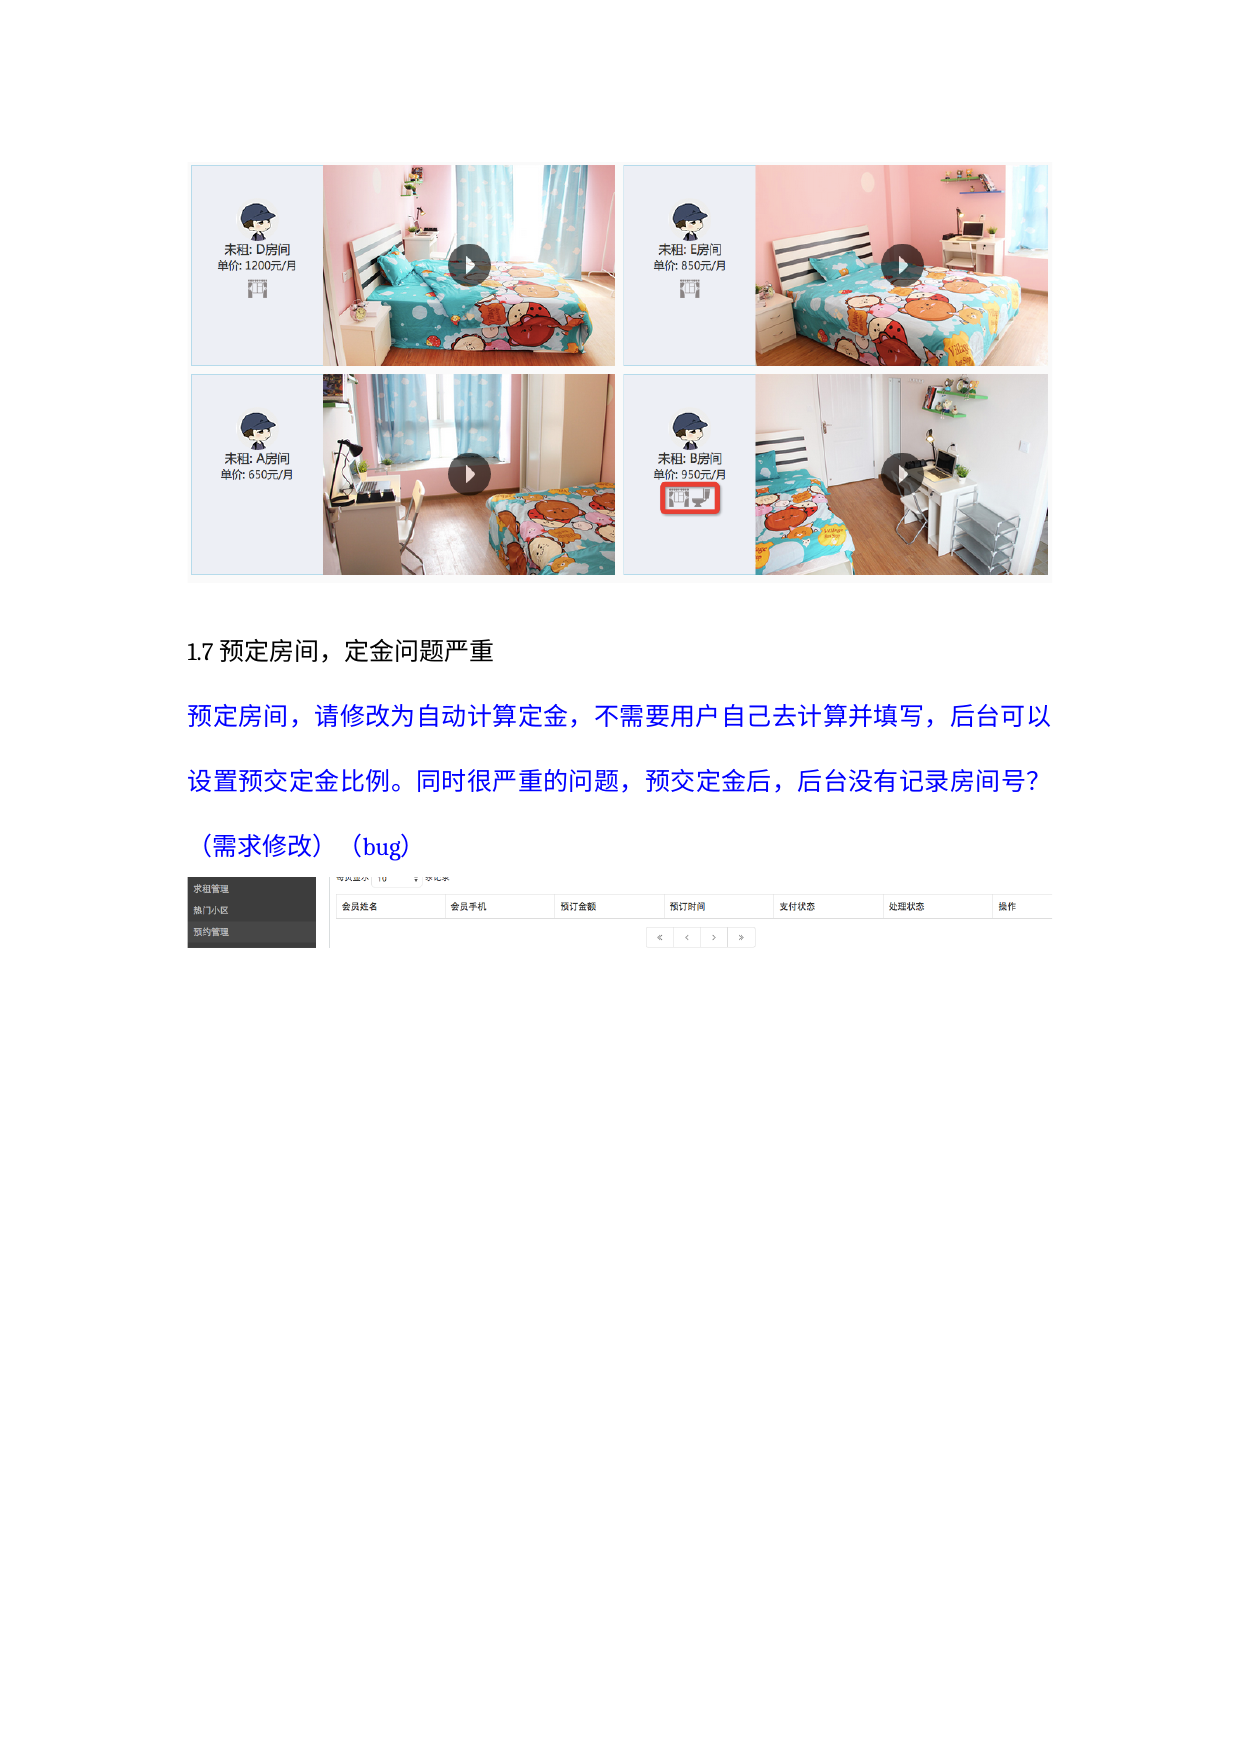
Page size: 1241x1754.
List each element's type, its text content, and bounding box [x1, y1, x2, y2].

text 预定房间，请修改为自动计算定金，不需要用户自己去计算并填写，后台可以设置预交定金比例。同时很严重的问题，预交定金后，后台没有记录房间号？（需求修改）（bug） [187, 682, 1053, 877]
picture [187, 162, 1053, 583]
text 1.7 预定房间，定金问题严重 [187, 617, 1053, 682]
picture [187, 877, 1053, 948]
